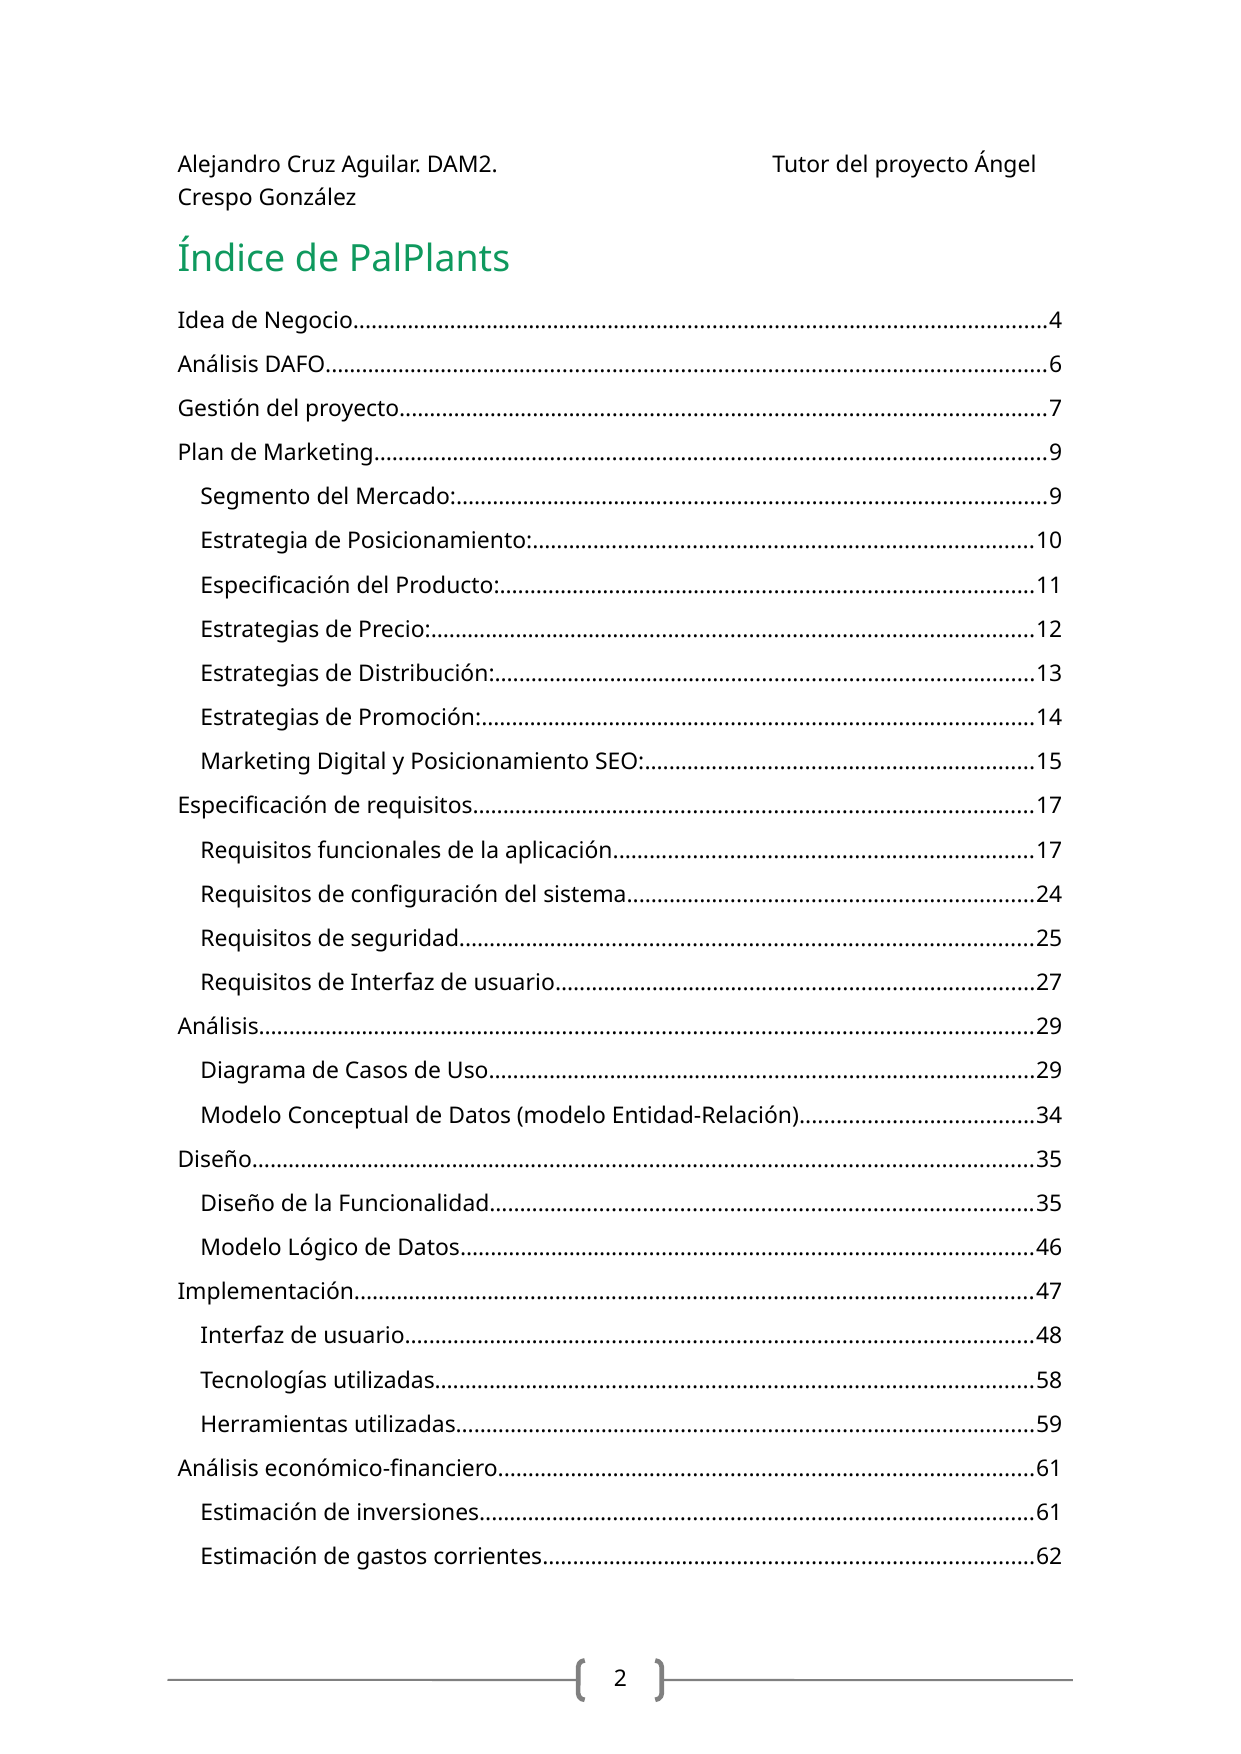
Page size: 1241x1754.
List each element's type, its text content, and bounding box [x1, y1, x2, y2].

text Alejandro Cruz Aguilar. DAM2. Tutor del proyecto Ángel Crespo González [177, 148, 1063, 213]
